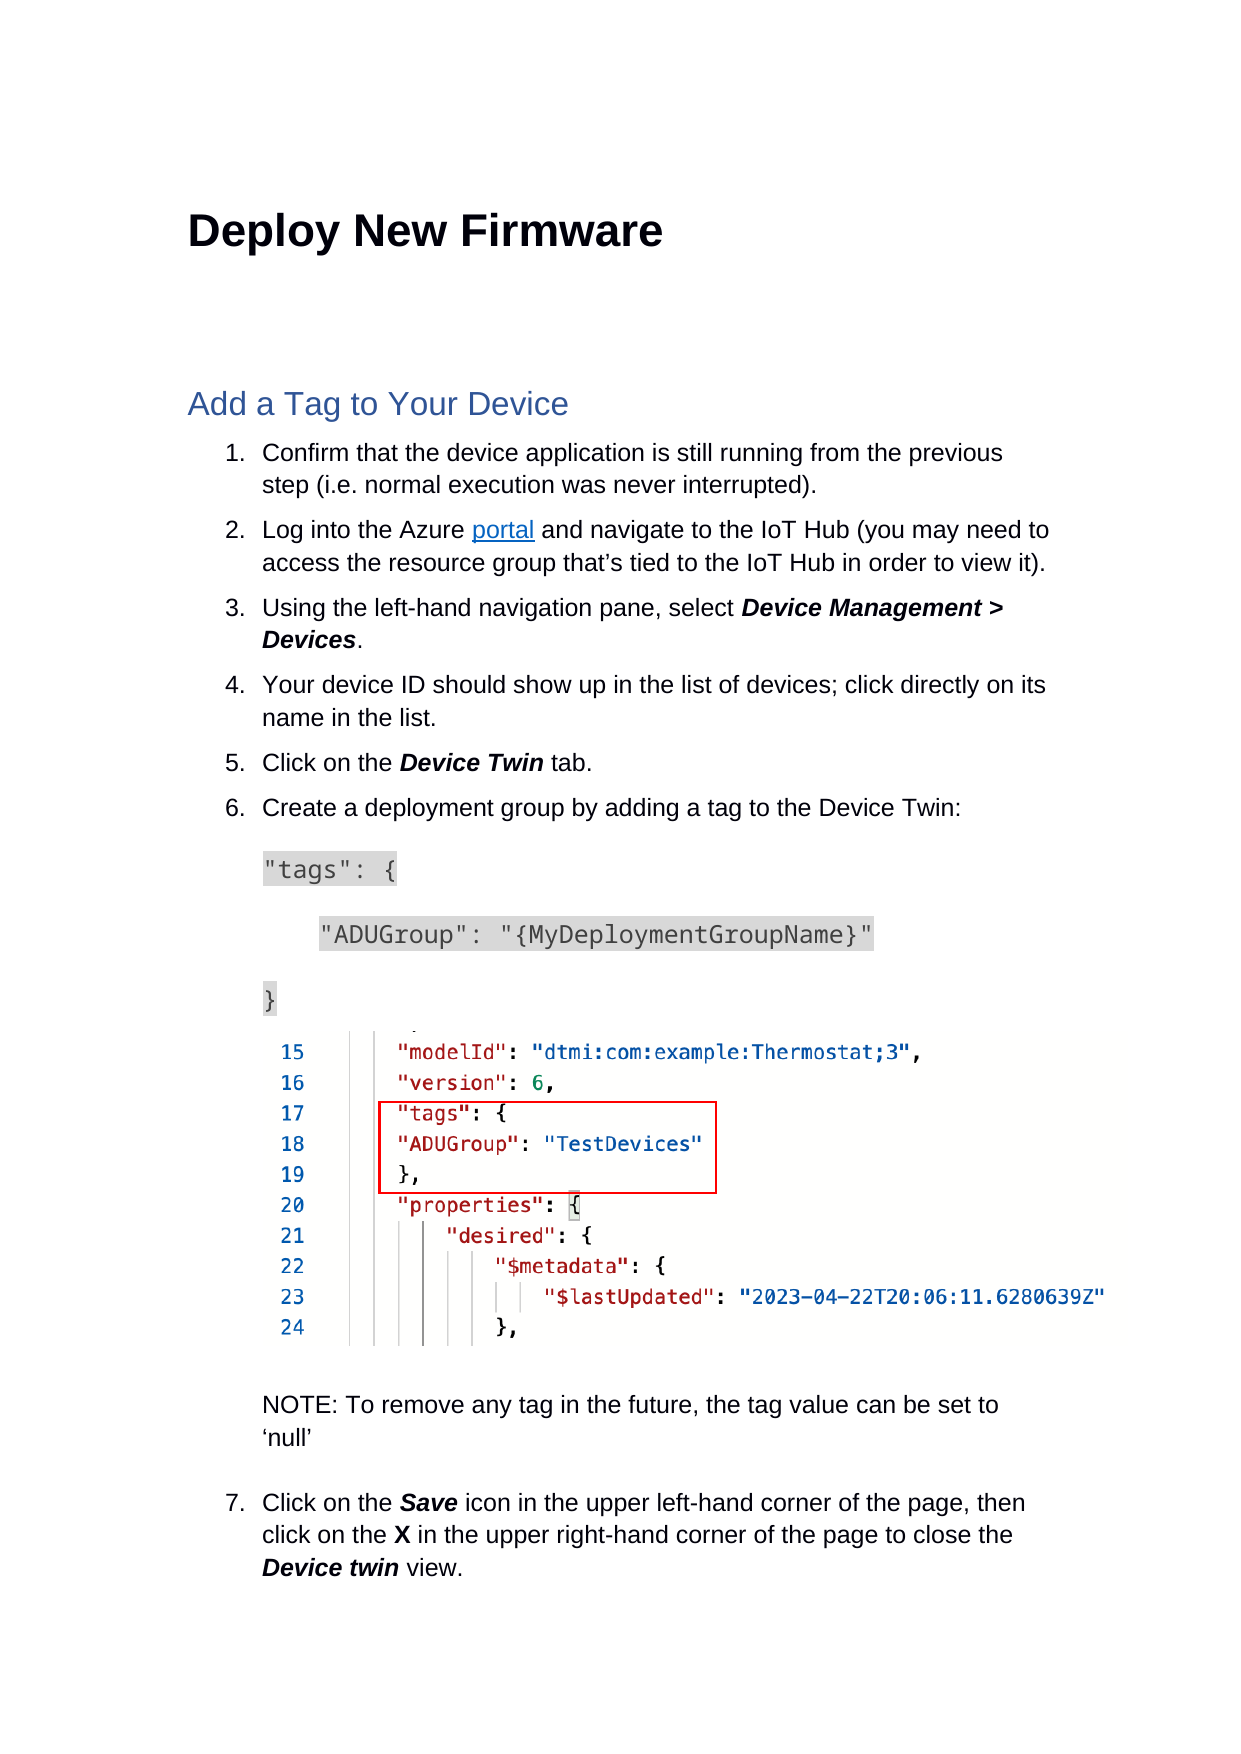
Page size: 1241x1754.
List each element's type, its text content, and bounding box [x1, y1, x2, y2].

list Using the left-hand navigation pane, select Device Management > Devices. [225, 591, 1053, 656]
list Confirm that the device application is still running from the previous step (i.e. normal execution was never interrupted). [225, 436, 1053, 501]
picture [262, 1031, 1128, 1346]
text "tags": { [262, 836, 1053, 901]
text NOTE: To remove any tag in the future, the tag value can be set to ‘null’ [262, 1388, 1053, 1453]
text "ADUGroup": "{MyDeploymentGroupName}" [306, 901, 1053, 966]
list Click on the Save icon in the upper left-hand corner of the page, then click on the X in the upper right-hand corner of the page to close the Device twin view. [225, 1486, 1053, 1583]
list Log into the Azure portal and navigate to the IoT Hub (you may need to access the resource group that’s tied to the IoT Hub in order to view it). [225, 513, 1053, 578]
subtitle Add a Tag to Your Device [187, 371, 1053, 436]
subtitle Deploy New Firmware [187, 197, 1053, 262]
list Create a deployment group by adding a tag to the Device Twin: [225, 791, 1053, 823]
list Your device ID should show up in the list of devices; click directly on its name in the list. [225, 668, 1053, 733]
text } [262, 966, 1053, 1031]
list Click on the Device Twin tab. [225, 746, 1053, 778]
